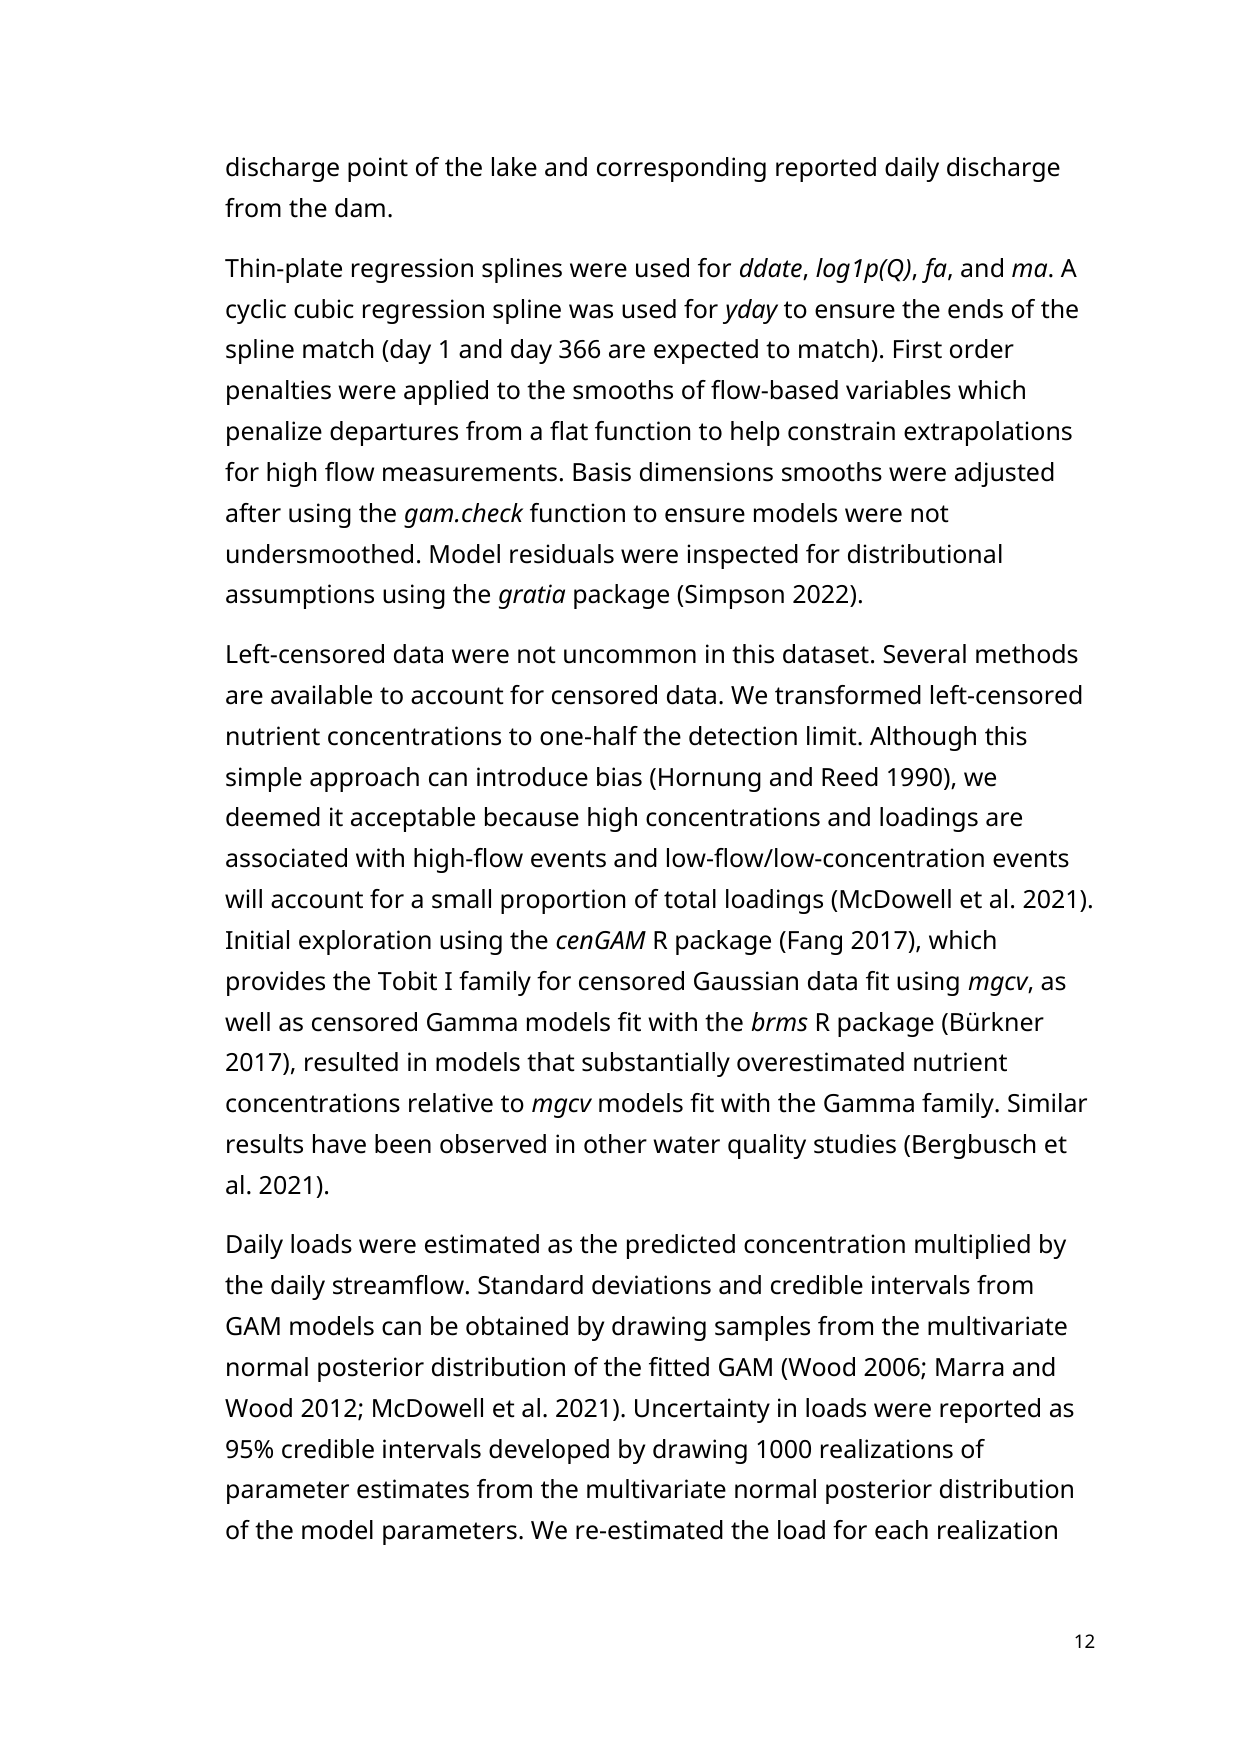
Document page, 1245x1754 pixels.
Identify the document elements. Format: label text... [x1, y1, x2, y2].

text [225, 1227, 1095, 1547]
text Thin-plate regression splines were used for ddate, log1p(Q), fa, and ma. A cyclic cubic regression spline was used for yday to ensure the ends of the spline match (day 1 and day 366 are expected to match). First order penalties were applied to the smooths of flow-based variables which penalize departures from a flat function to help constrain extrapolations for high flow measurements. Basis dimensions smooths were adjusted after using the gam.check function to ensure models were not undersmoothed. Model residuals were inspected for distributional assumptions using the gratia package (Simpson 2022). [225, 250, 1095, 611]
text Left-censored data were not uncommon in this dataset. Several methods are available to account for censored data. We transformed left-censored nutrient concentrations to one-half the detection limit. Although this simple approach can introduce bias (Hornung and Reed 1990), we deemed it acceptable because high concentrations and loadings are associated with high-flow events and low-flow/low-concentration events will account for a small proportion of total loadings (McDowell et al. 2021). Initial exploration using the cenGAM R package (Fang 2017), which provides the Tobit I family for censored Gaussian data fit using mgcv, as well as censored Gamma models fit with the brms R package (Bürkner 2017), resulted in models that substantially overestimated nutrient concentrations relative to mgcv models fit with the Gamma family. Similar results have been observed in other water quality studies (Bergbusch et al. 2021). [225, 637, 1095, 1202]
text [225, 150, 1095, 225]
